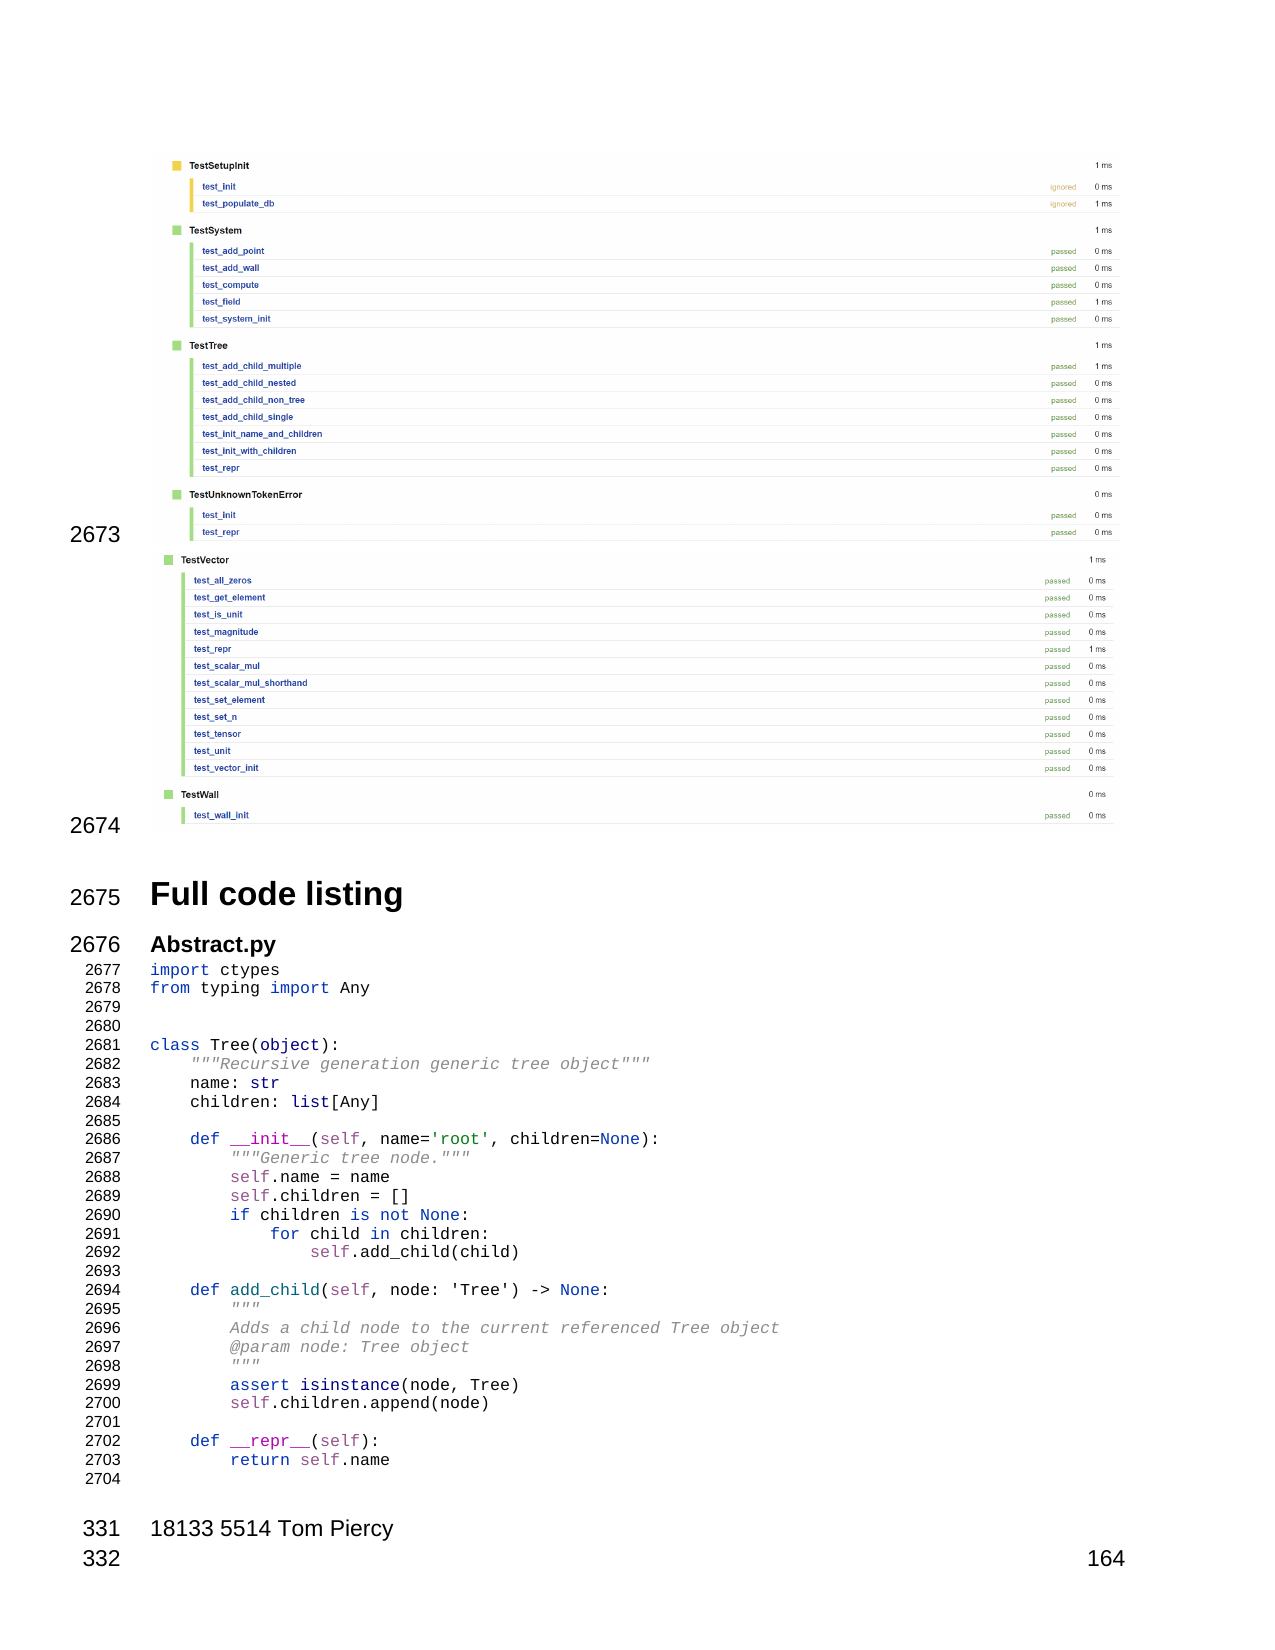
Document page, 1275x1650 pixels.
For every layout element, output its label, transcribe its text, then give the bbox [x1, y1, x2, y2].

subtitle Full code listing [150, 874, 1125, 913]
picture [150, 150, 1125, 543]
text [150, 961, 1125, 1489]
picture [150, 546, 1125, 833]
text Abstract.py [150, 931, 1125, 957]
